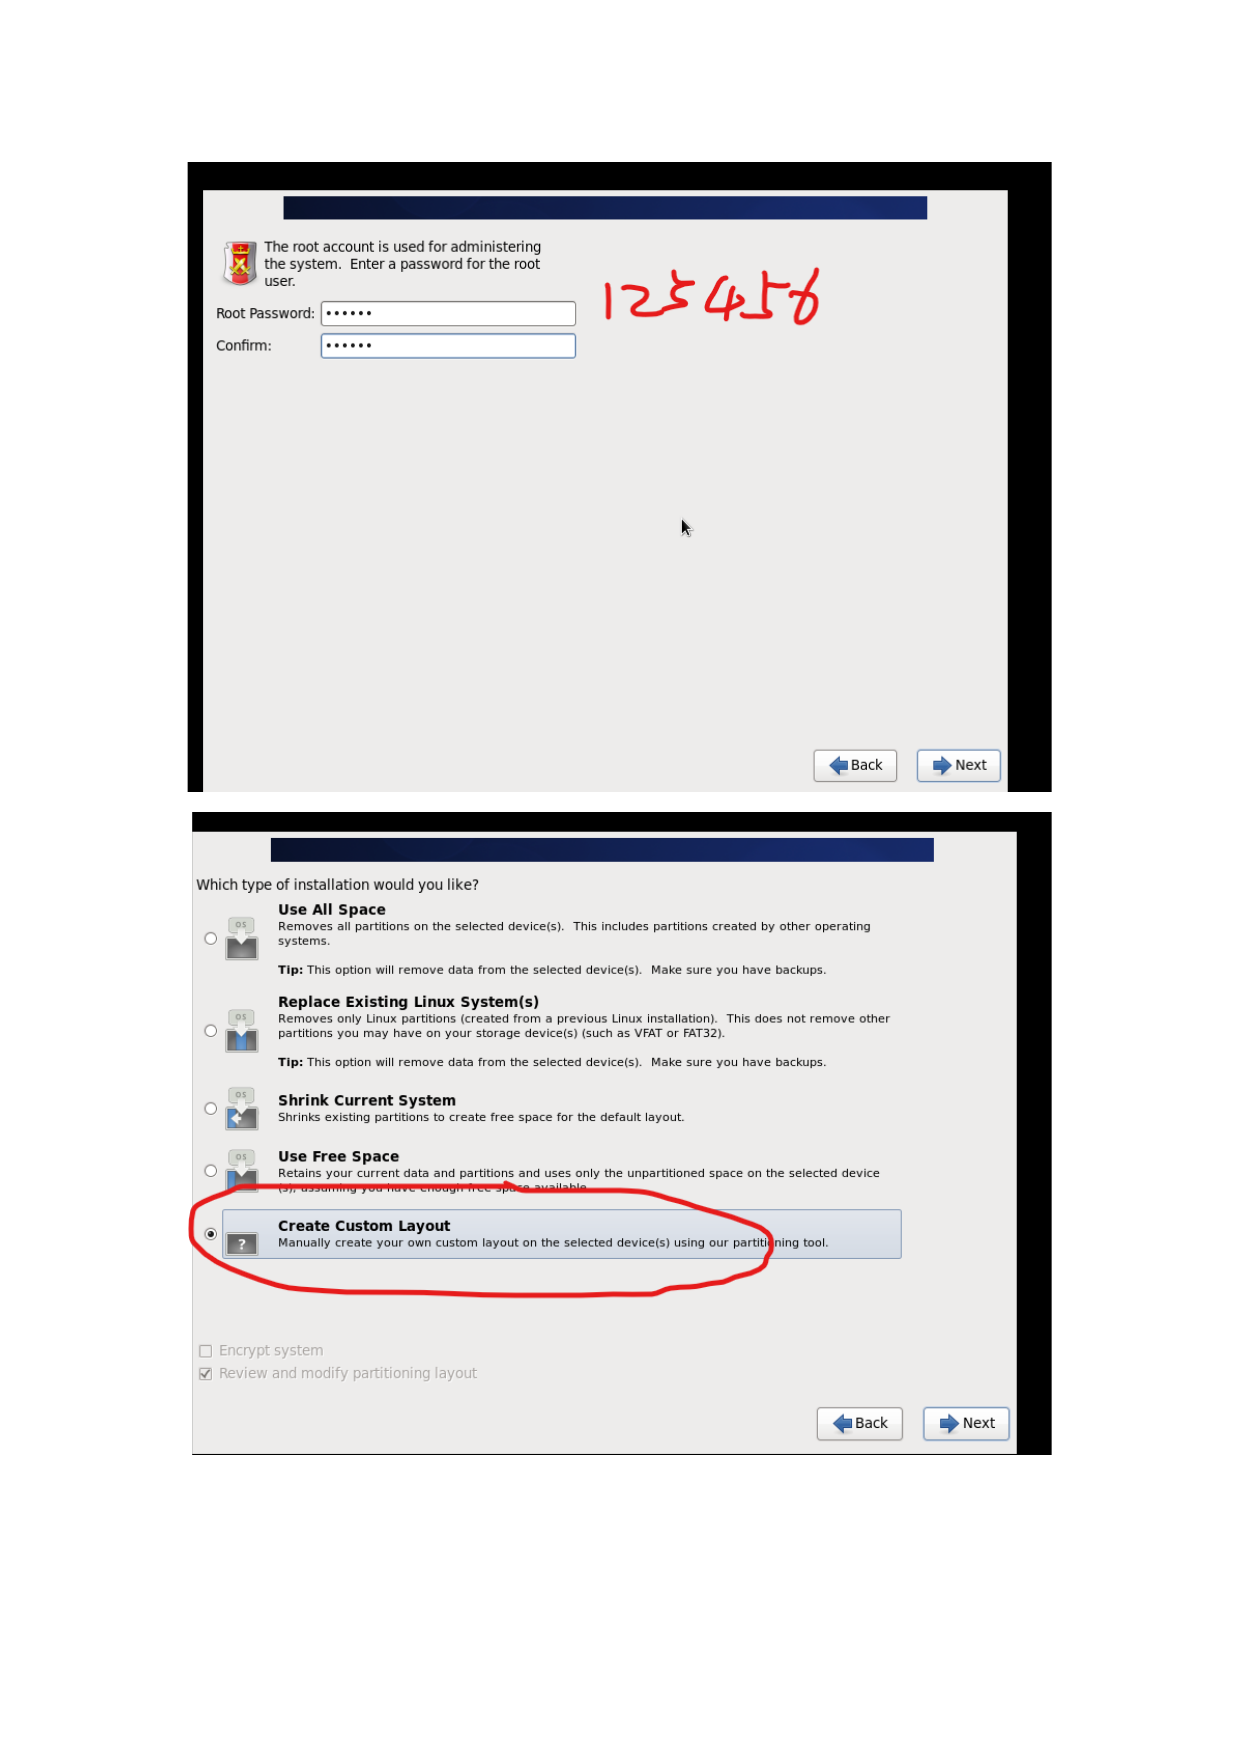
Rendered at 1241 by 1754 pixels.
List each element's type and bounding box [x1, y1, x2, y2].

picture [187, 812, 1052, 1455]
picture [187, 162, 1052, 792]
